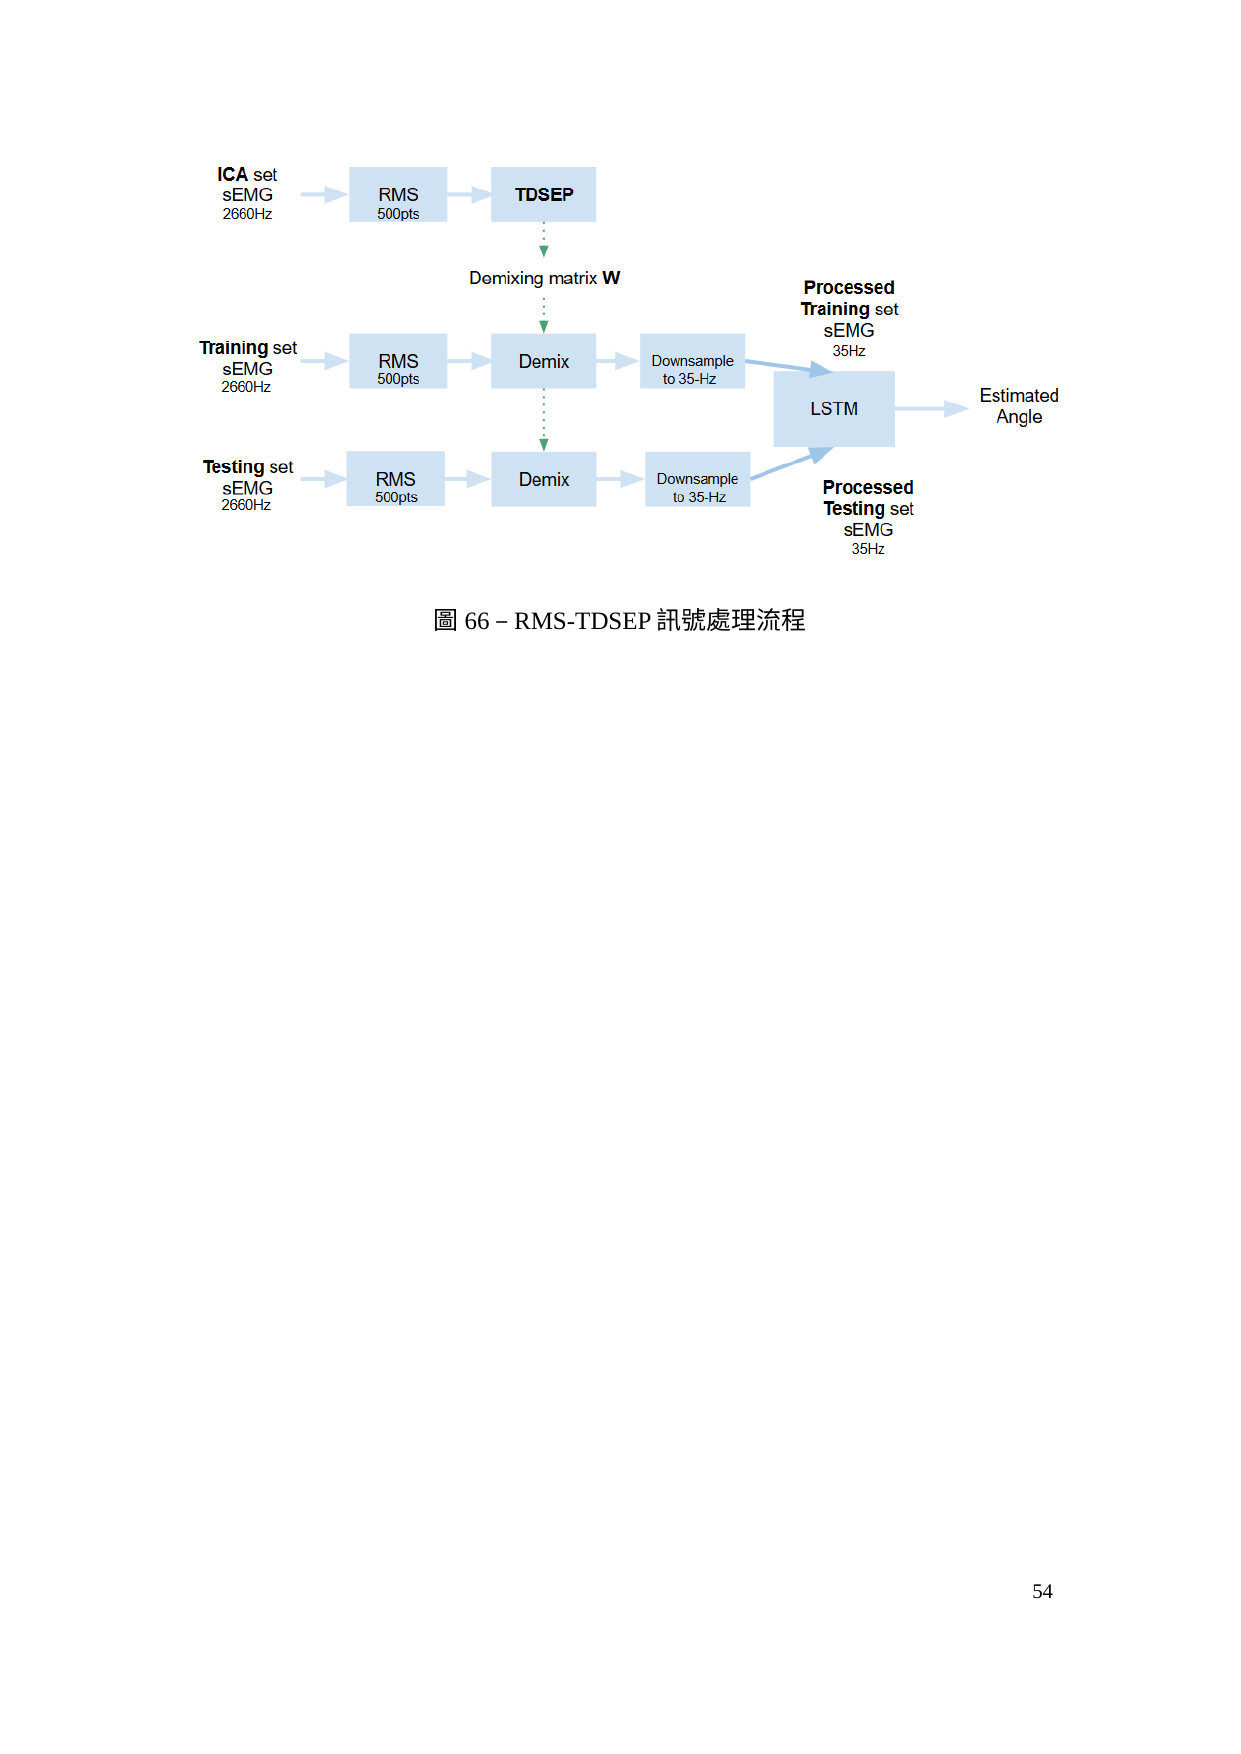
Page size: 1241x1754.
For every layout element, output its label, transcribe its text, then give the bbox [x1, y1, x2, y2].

text 圖 66 – RMS-TDSEP訊號處理流程 [187, 600, 1053, 636]
picture [187, 159, 1084, 586]
